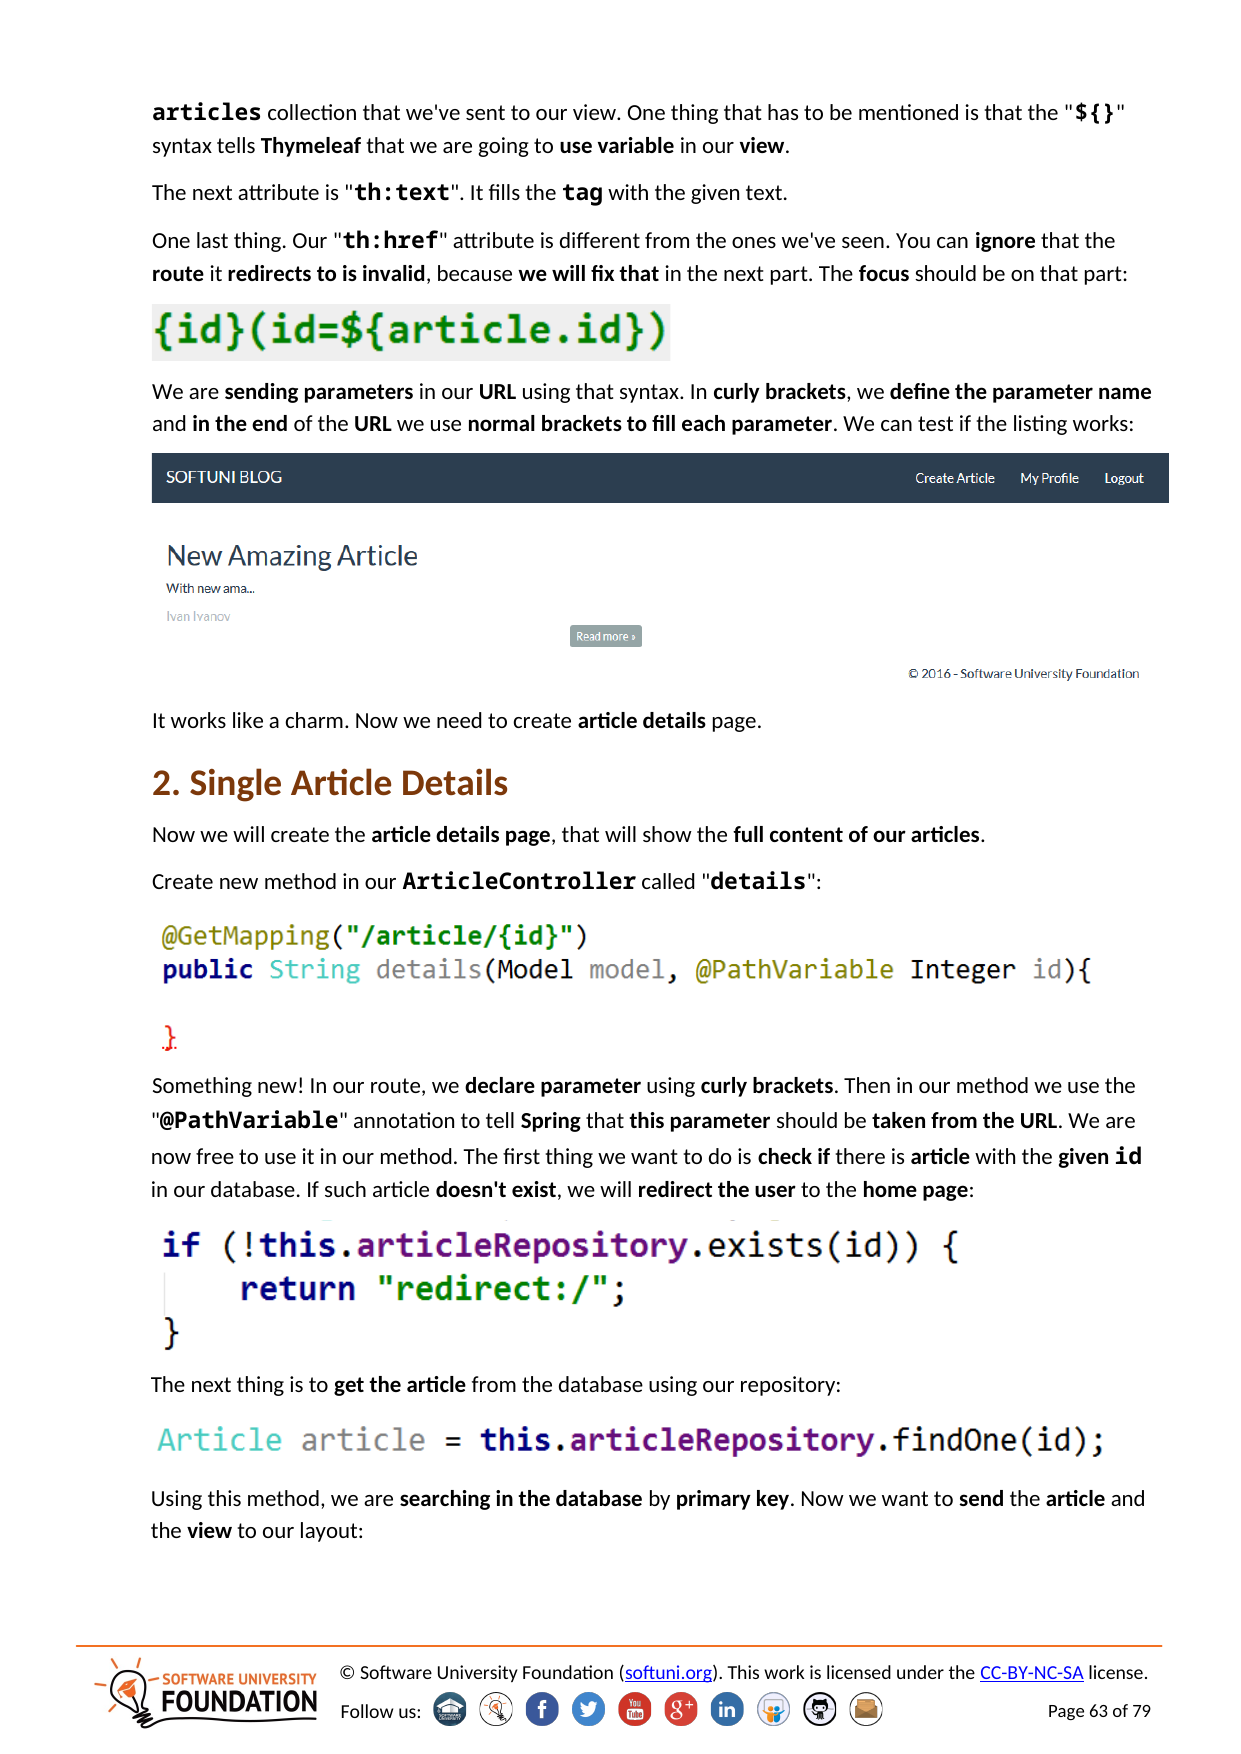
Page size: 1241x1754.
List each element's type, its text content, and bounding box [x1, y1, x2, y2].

subtitle Single Article Details [152, 759, 1163, 805]
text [152, 95, 1163, 159]
picture [849, 1692, 883, 1726]
picture [618, 1692, 652, 1726]
picture [710, 1692, 744, 1726]
text Something new! In our route, we declare parameter using curly brackets. Then in our method we use the "@PathVariable" annotation to tell Spring that this parameter should be taken from the URL. We are now free to use it in our method. The first thing we want to do is check if there is article with the given id in our database. If such article doesn't exist, we will redirect the user to the home page: [151, 1071, 1163, 1203]
picture [151, 304, 671, 361]
text Using this method, we are searching in the database by primary key. Now we want to send the article and the view to our layout: [151, 1484, 1163, 1544]
picture [93, 1656, 317, 1729]
picture [525, 1692, 559, 1726]
picture [151, 453, 1169, 690]
picture [433, 1692, 467, 1726]
text Now we will create the article details page, that will show the full content of our articles. [152, 820, 1163, 848]
text The next thing is to get the article from the database using our repository: [151, 1370, 1163, 1398]
text The next attribute is "th:text". It fills the tag with the given text. [152, 176, 1163, 207]
picture [664, 1692, 698, 1726]
text We are sending parameters in our URL using that syntax. In curly brackets, we define the parameter name and in the end of the URL we use normal brackets to fill each parameter. We can test if the listing works: [152, 377, 1163, 437]
picture [479, 1692, 513, 1726]
text It works like a charm. Now we need to create article details page. [152, 706, 1163, 734]
picture [572, 1692, 605, 1726]
picture [803, 1692, 837, 1726]
picture [757, 1692, 790, 1726]
text Create new method in our ArticleController called "details": [77, 865, 1163, 896]
picture [151, 913, 1109, 1055]
picture [150, 1415, 1111, 1468]
picture [151, 1220, 1035, 1354]
text One last thing. Our "th:href" attribute is different from the ones we've seen. You can ignore that the route it redirects to is invalid, because we will fix that in the next part. The focus should be on that part: [152, 224, 1163, 287]
